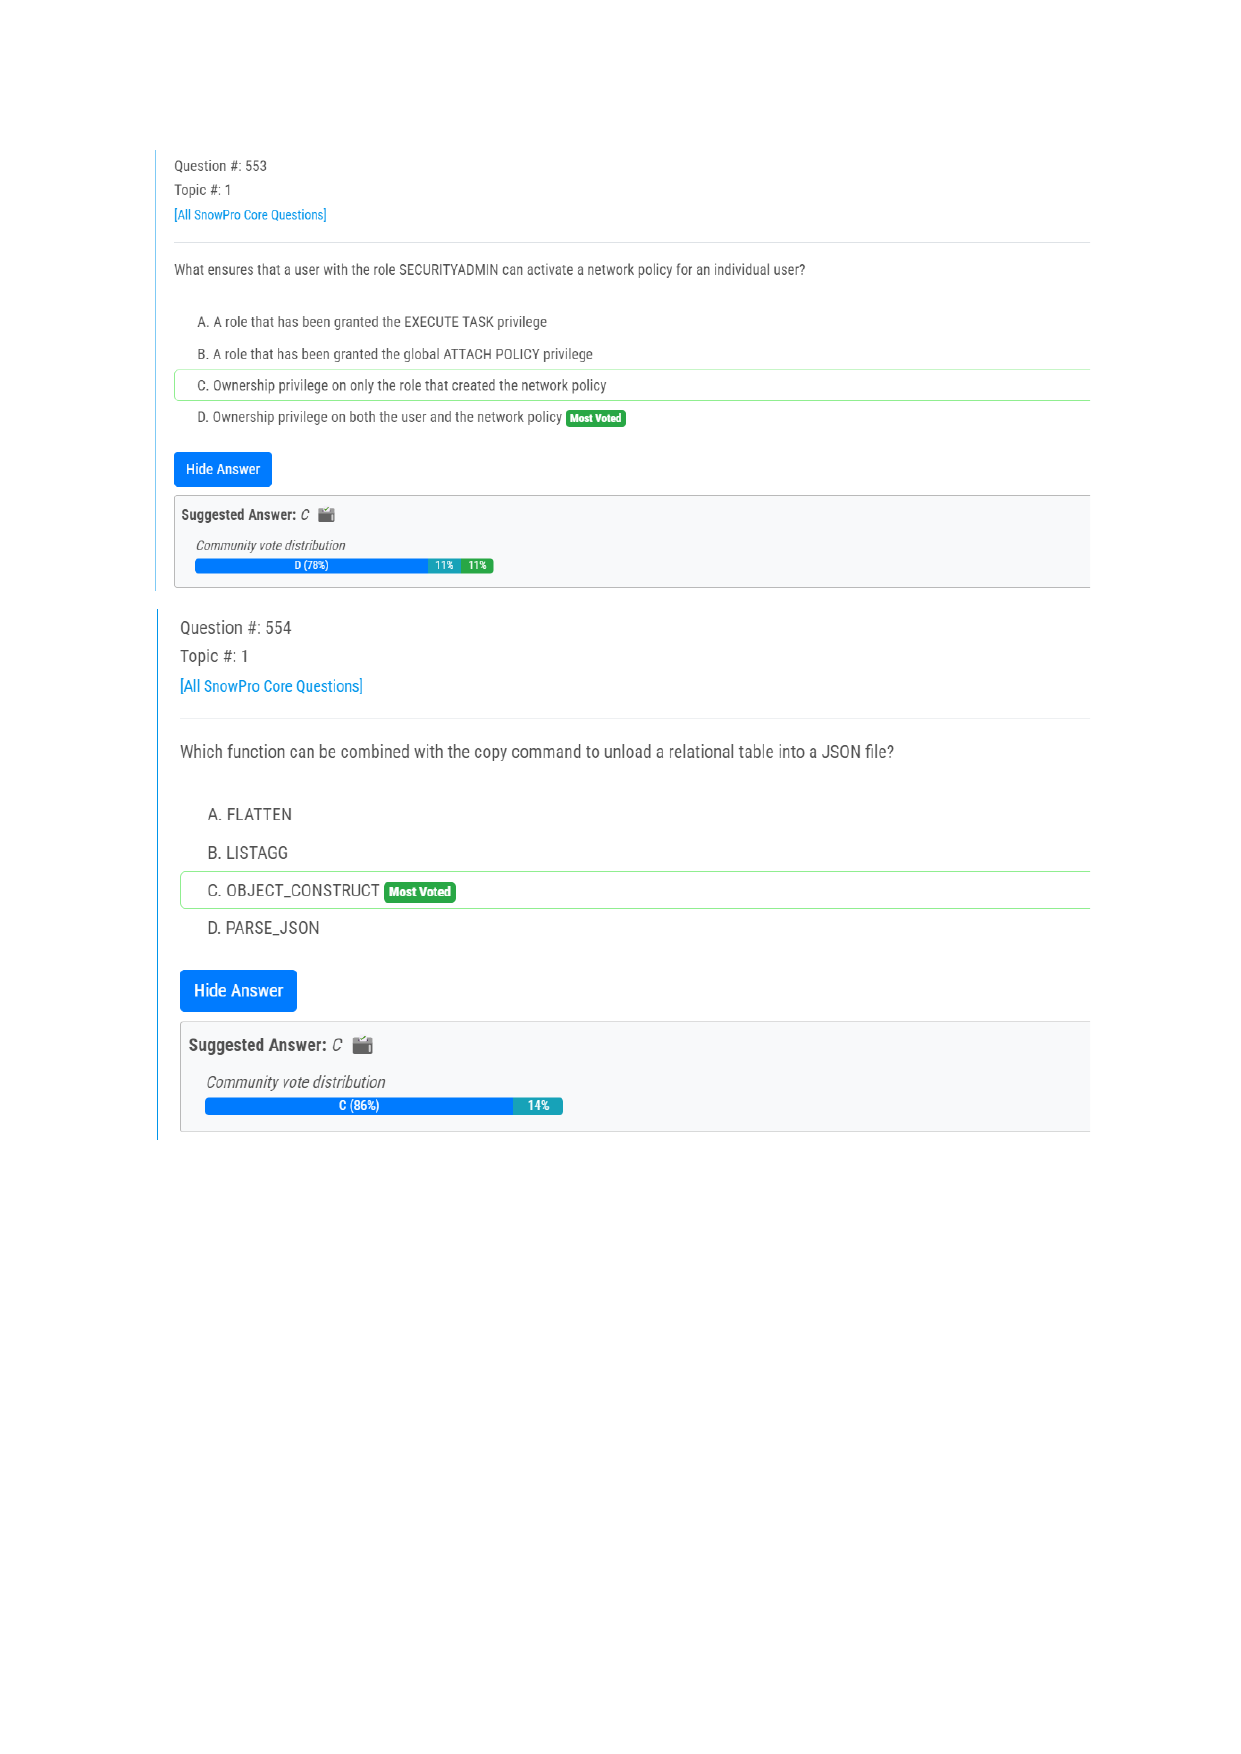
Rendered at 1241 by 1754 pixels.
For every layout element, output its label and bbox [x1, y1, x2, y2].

picture [150, 609, 1091, 1140]
picture [150, 150, 1091, 591]
